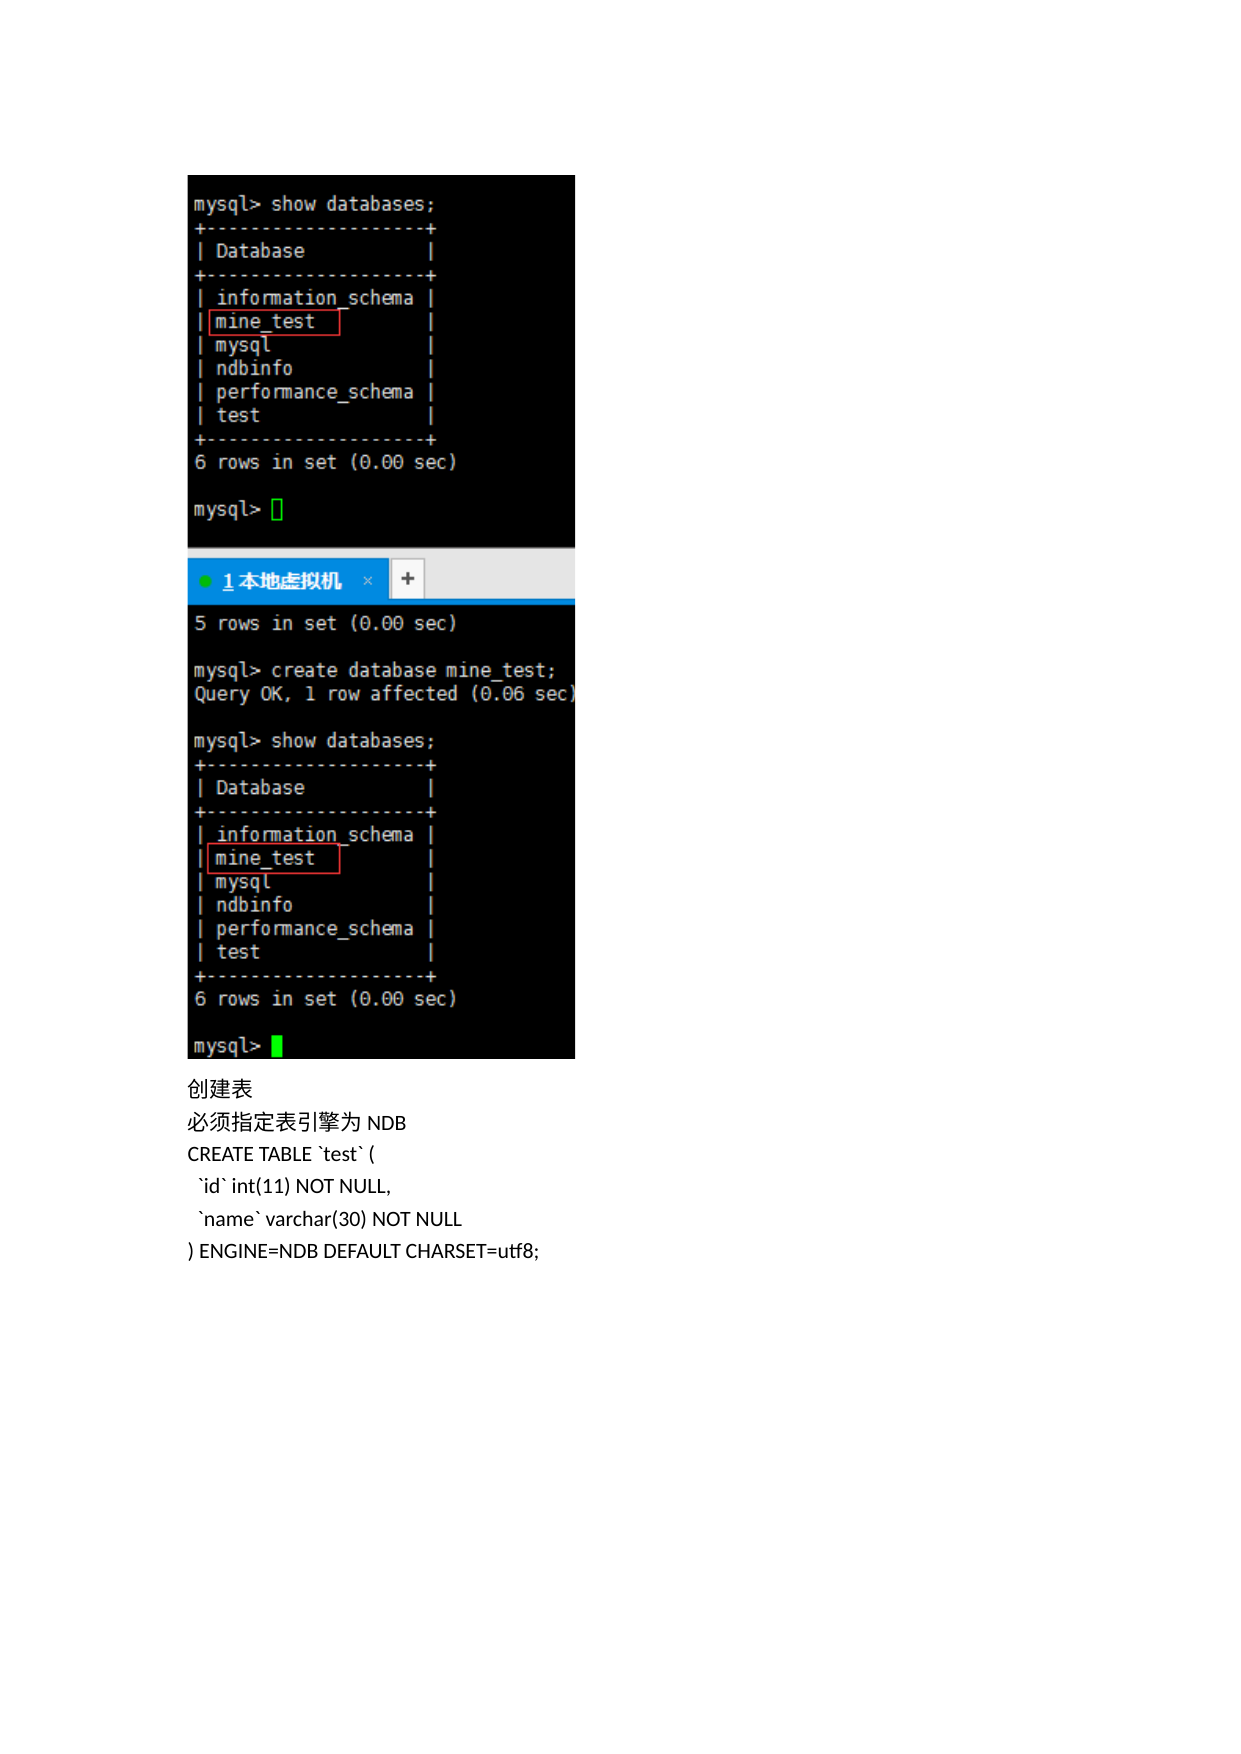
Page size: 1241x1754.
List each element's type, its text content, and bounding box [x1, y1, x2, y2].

list 必须指定表引擎为NDB [187, 1104, 1053, 1137]
list `id` int(11) NOT NULL, [187, 1169, 1053, 1202]
list ) ENGINE=NDB DEFAULT CHARSET=utf8; [187, 1234, 1053, 1267]
list `name` varchar(30) NOT NULL [187, 1202, 1053, 1234]
list 创建表 [187, 1072, 1053, 1104]
list CREATE TABLE `test` ( [187, 1137, 1053, 1169]
picture [187, 175, 575, 1059]
